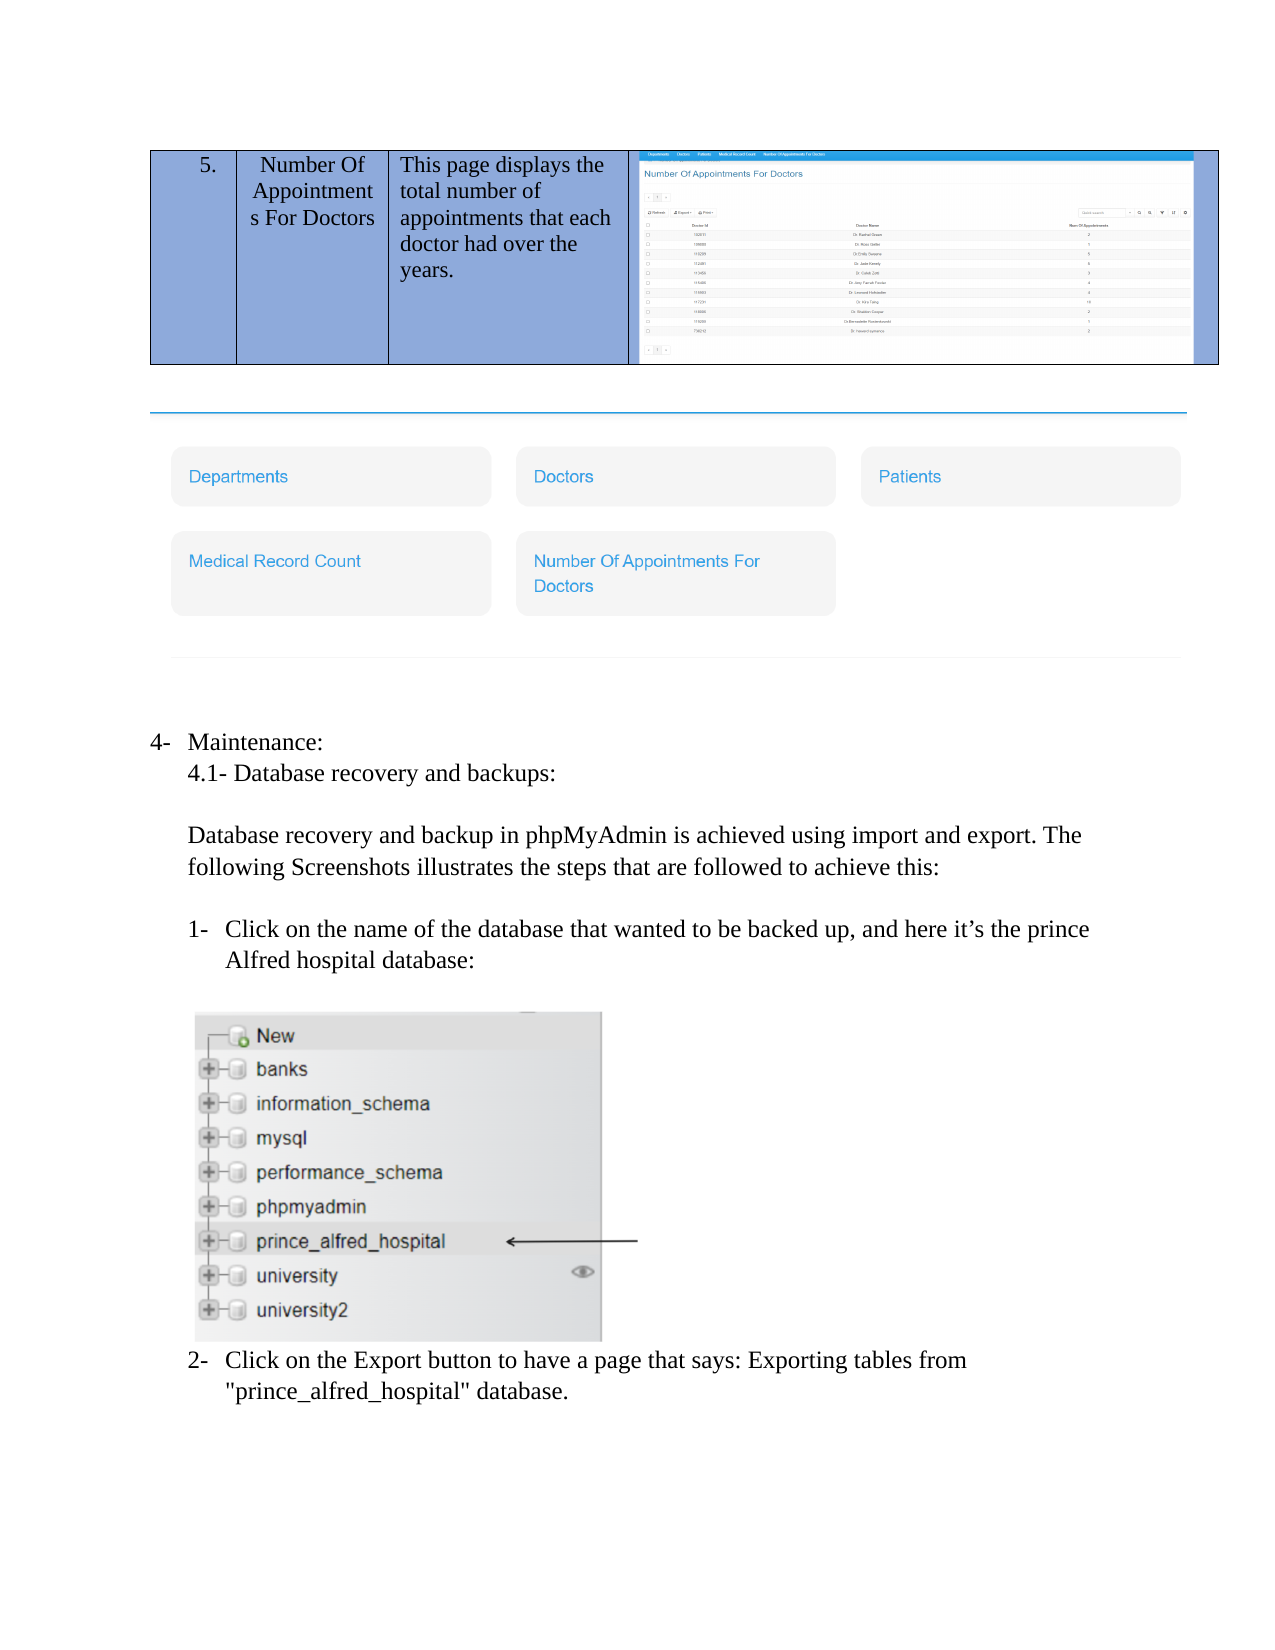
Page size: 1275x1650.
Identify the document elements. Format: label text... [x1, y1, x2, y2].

picture [639, 151, 1194, 364]
picture [187, 1006, 638, 1344]
table_cell [151, 151, 236, 364]
list Maintenance: [150, 727, 1125, 756]
table_cell [629, 151, 639, 364]
picture [150, 412, 1187, 661]
list Database recovery and backup in phpMyAdmin is achieved using import and export. The following Screenshots illustrates the steps that are followed to achieve this: [187, 821, 1125, 880]
table_cell [1194, 151, 1218, 364]
list Click on the Export button to have a page that says: Exporting tables from "prince_alfred_hospital" database. [187, 1345, 1125, 1405]
table_cell Number Of Appointments For Doctors [237, 151, 388, 364]
list Click on the name of the database that wanted to be backed up, and here it’s the prince Alfred hospital database: [187, 914, 1125, 973]
list 4.1- Database recovery and backups: [187, 758, 1125, 787]
table_cell This page displays the total number of appointments that each doctor had over the years. [389, 151, 628, 364]
